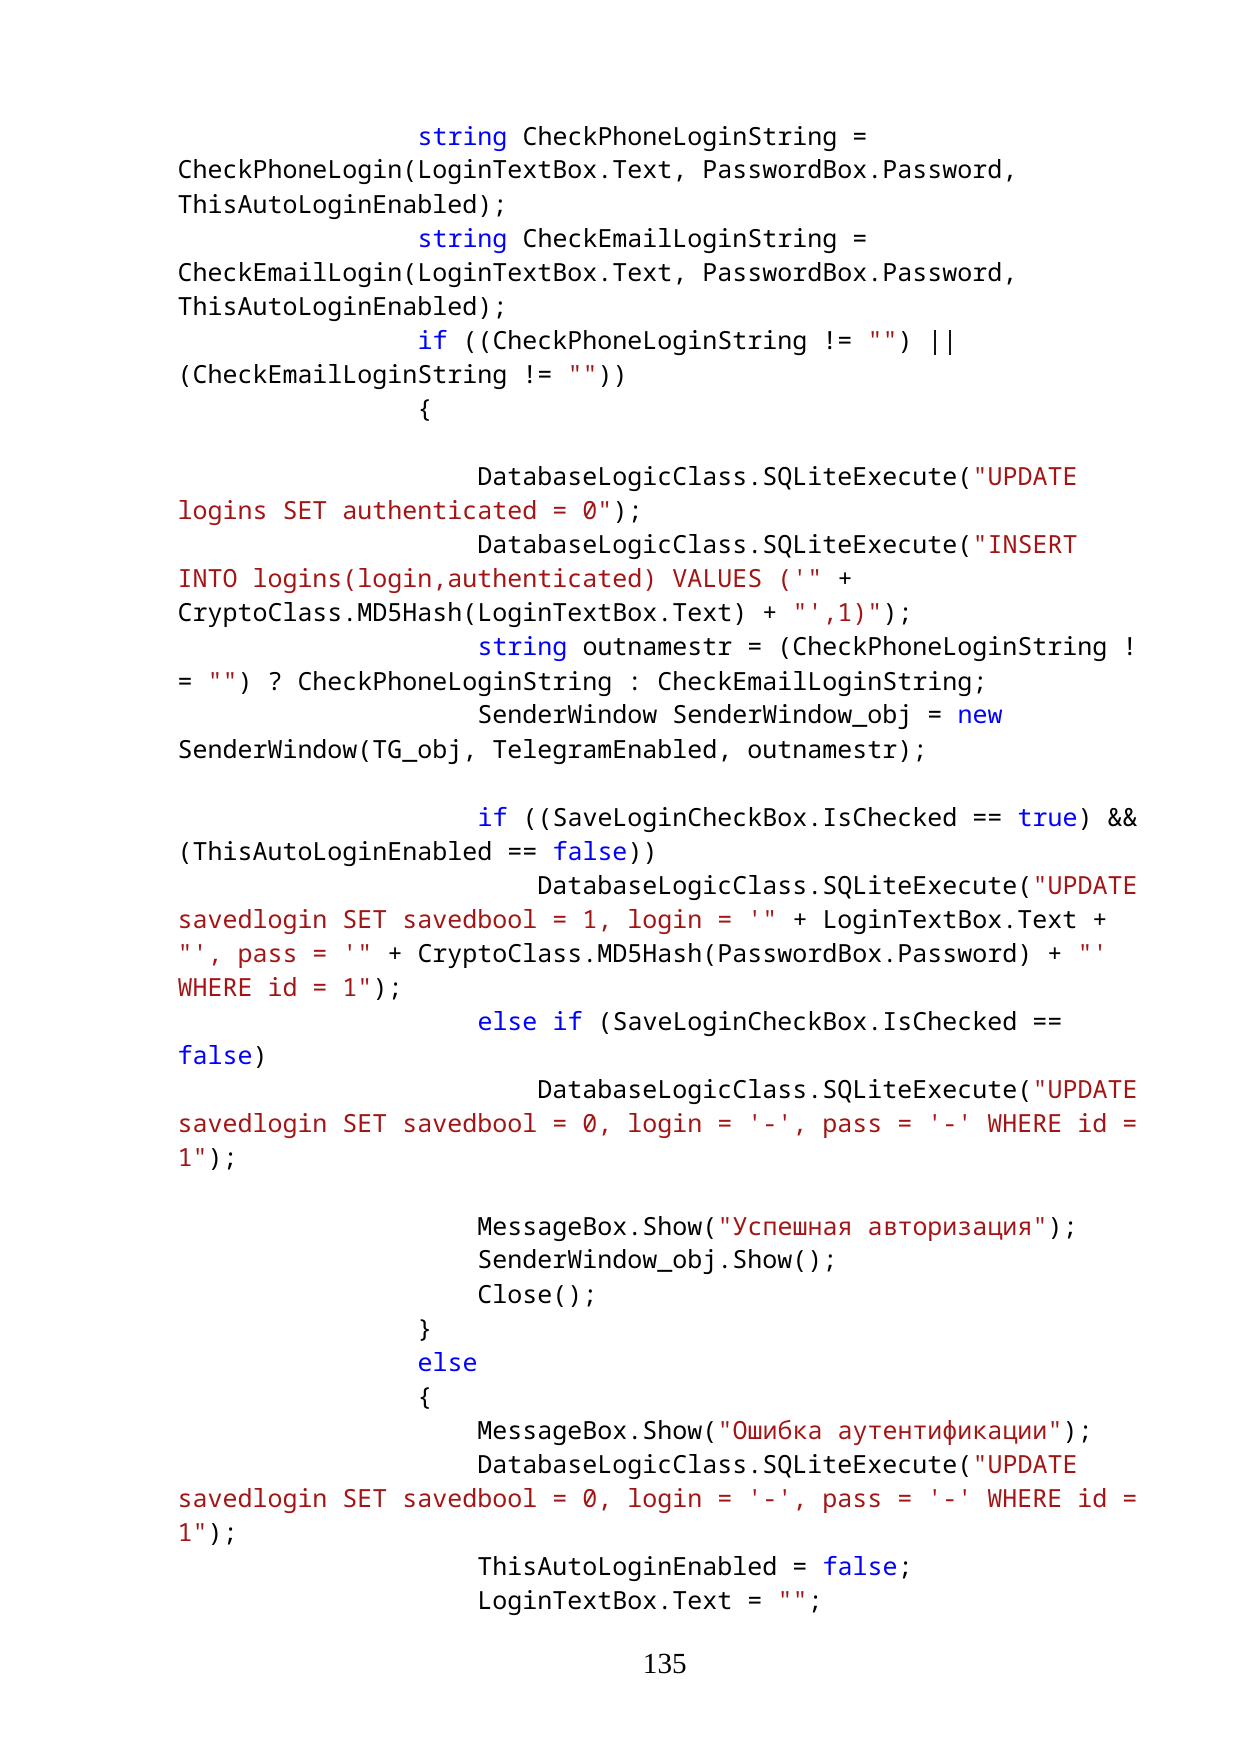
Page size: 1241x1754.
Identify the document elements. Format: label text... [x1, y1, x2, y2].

text DatabaseLogicClass.SQLiteExecute("UPDATE savedlogin SET savedbool = 0, login = '-', pass = '-' WHERE id = 1"); [177, 1447, 1152, 1549]
text string CheckPhoneLoginString = CheckPhoneLogin(LoginTextBox.Text, PasswordBox.Password, ThisAutoLoginEnabled); [177, 118, 1152, 220]
text SenderWindow SenderWindow_obj = new SenderWindow(TG_obj, TelegramEnabled, outnamestr); [177, 697, 1152, 765]
text SenderWindow_obj.Show(); [177, 1242, 1152, 1276]
text MessageBox.Show("Ошибка аутентификации"); [177, 1412, 1152, 1447]
text } [177, 1310, 1152, 1344]
text string outnamestr = (CheckPhoneLoginString != "") ? CheckPhoneLoginString : CheckEmailLoginString; [177, 629, 1152, 697]
text DatabaseLogicClass.SQLiteExecute("UPDATE savedlogin SET savedbool = 1, login = '" + LoginTextBox.Text + "', pass = '" + CryptoClass.MD5Hash(PasswordBox.Password) + "' WHERE id = 1"); [177, 867, 1152, 1004]
text ThisAutoLoginEnabled = false; [177, 1549, 1152, 1583]
text string CheckEmailLoginString = CheckEmailLogin(LoginTextBox.Text, PasswordBox.Password, ThisAutoLoginEnabled); [177, 220, 1152, 322]
text Close(); [177, 1276, 1152, 1310]
text DatabaseLogicClass.SQLiteExecute("UPDATE savedlogin SET savedbool = 0, login = '-', pass = '-' WHERE id = 1"); [177, 1072, 1152, 1174]
text { [177, 1378, 1152, 1412]
text else if (SaveLoginCheckBox.IsChecked == false) [177, 1004, 1152, 1072]
text LoginTextBox.Text = ""; [177, 1583, 1152, 1617]
text DatabaseLogicClass.SQLiteExecute("INSERT INTO logins(login,authenticated) VALUES ('" + CryptoClass.MD5Hash(LoginTextBox.Text) + "',1)"); [177, 527, 1152, 629]
text else [177, 1344, 1152, 1378]
text if ((SaveLoginCheckBox.IsChecked == true) && (ThisAutoLoginEnabled == false)) [177, 799, 1152, 867]
text if ((CheckPhoneLoginString != "") || (CheckEmailLoginString != "")) [177, 322, 1152, 391]
text DatabaseLogicClass.SQLiteExecute("UPDATE logins SET authenticated = 0"); [177, 459, 1152, 527]
text MessageBox.Show("Успешная авторизация"); [177, 1208, 1152, 1242]
text { [177, 391, 1152, 425]
